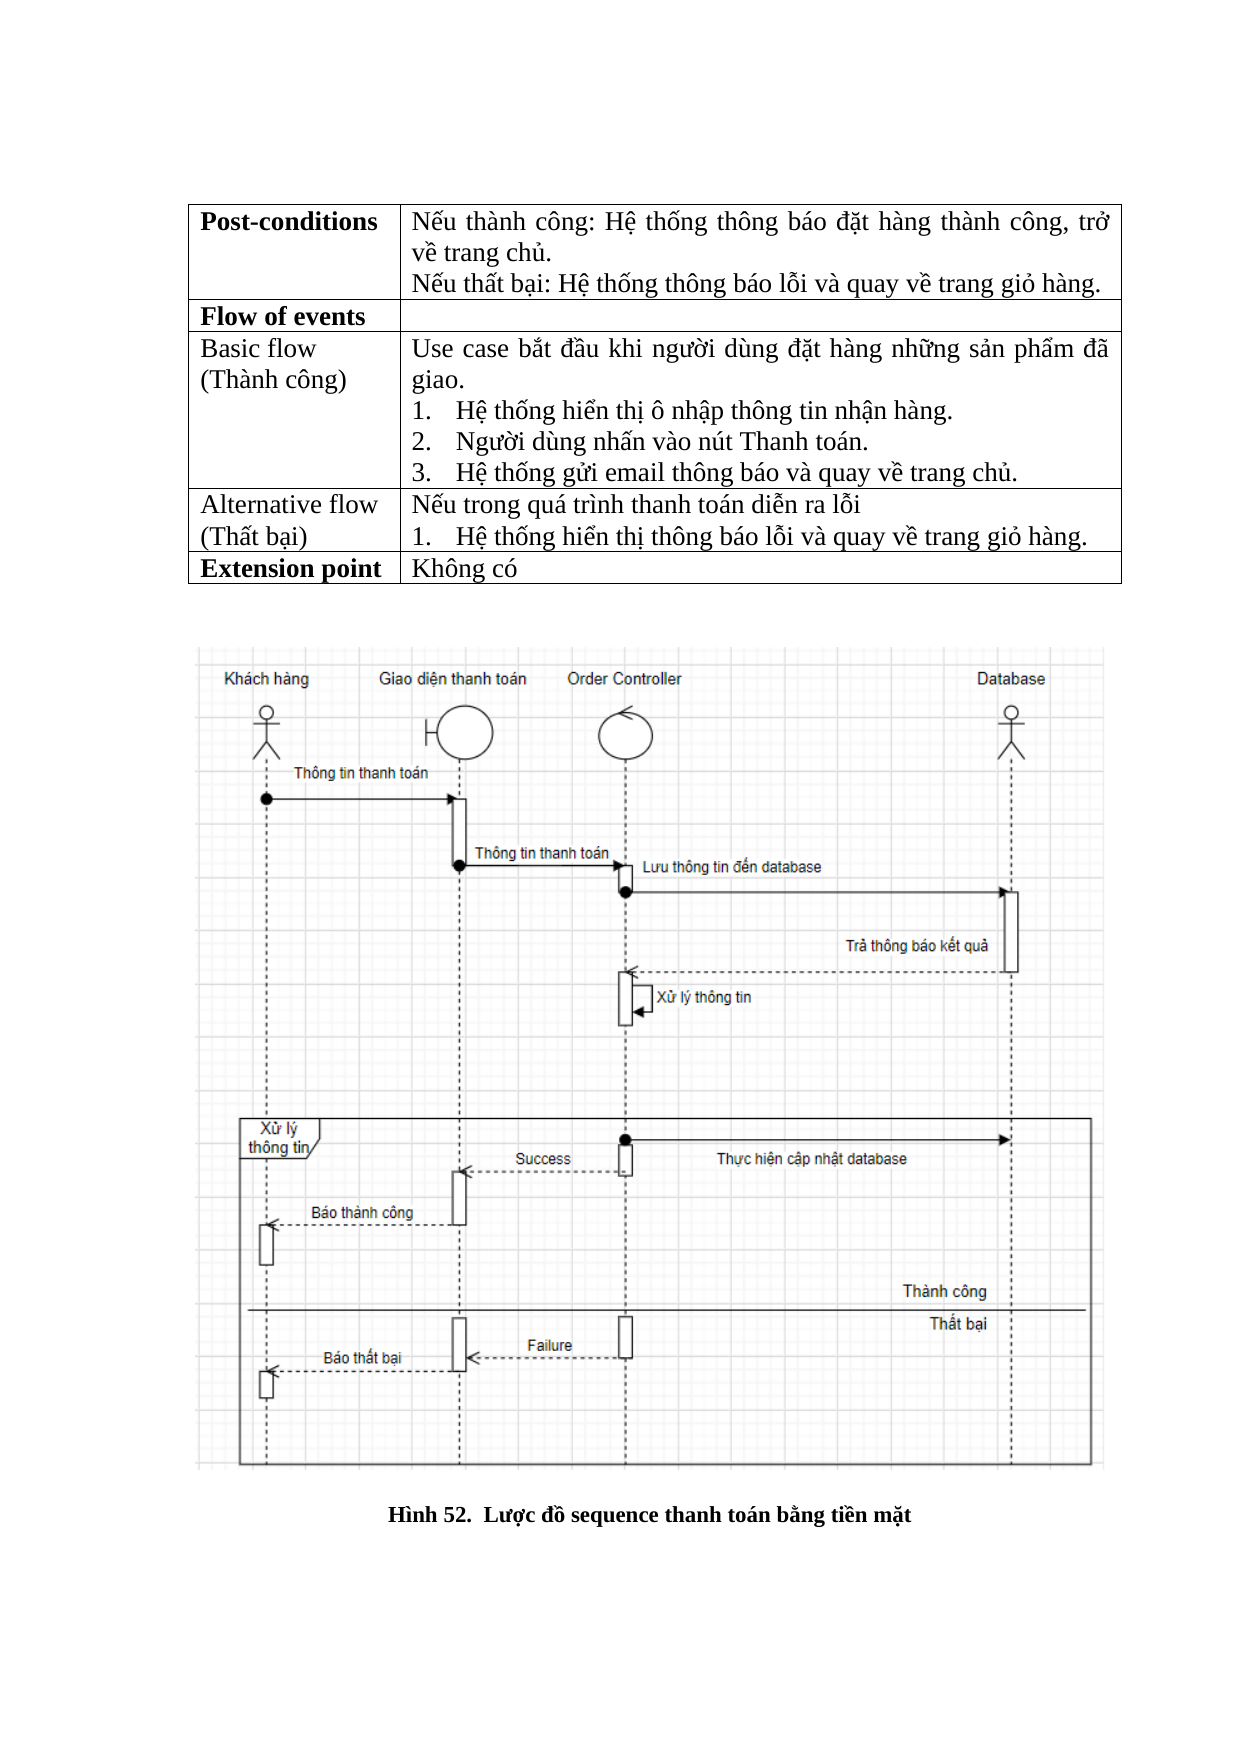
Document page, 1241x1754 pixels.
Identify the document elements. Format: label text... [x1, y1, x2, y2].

table_cell Không có [401, 552, 1121, 583]
table_cell Use case bắt đầu khi người dùng đặt hàng những sản phẩm đã giao. Hệ thống hiển thị ô nhập thông tin nhận hàng. Người dùng nhấn vào nút Thanh toán. Hệ thống gửi email thông báo và quay về trang chủ. [401, 332, 1121, 487]
table_cell Nếu trong quá trình thanh toán diễn ra lỗi Hệ thống hiển thị thông báo lỗi và quay về trang giỏ hàng. [401, 489, 1121, 551]
table_cell Nếu thành công: Hệ thống thông báo đặt hàng thành công, trở về trang chủ. Nếu thất bại: Hệ thống thông báo lỗi và quay về trang giỏ hàng. [401, 205, 1121, 298]
table_cell Post-conditions [189, 205, 400, 298]
table_cell [401, 300, 1121, 331]
picture [195, 647, 1105, 1470]
table_cell Flow of events [189, 300, 400, 331]
table_cell Basic flow (Thành công) [189, 332, 400, 487]
text Hình 52. Lược đồ sequence thanh toán bằng tiền mặt [177, 1501, 1122, 1528]
table_cell Alternative flow (Thất bại) [189, 489, 400, 551]
table_cell Extension point [189, 552, 400, 583]
